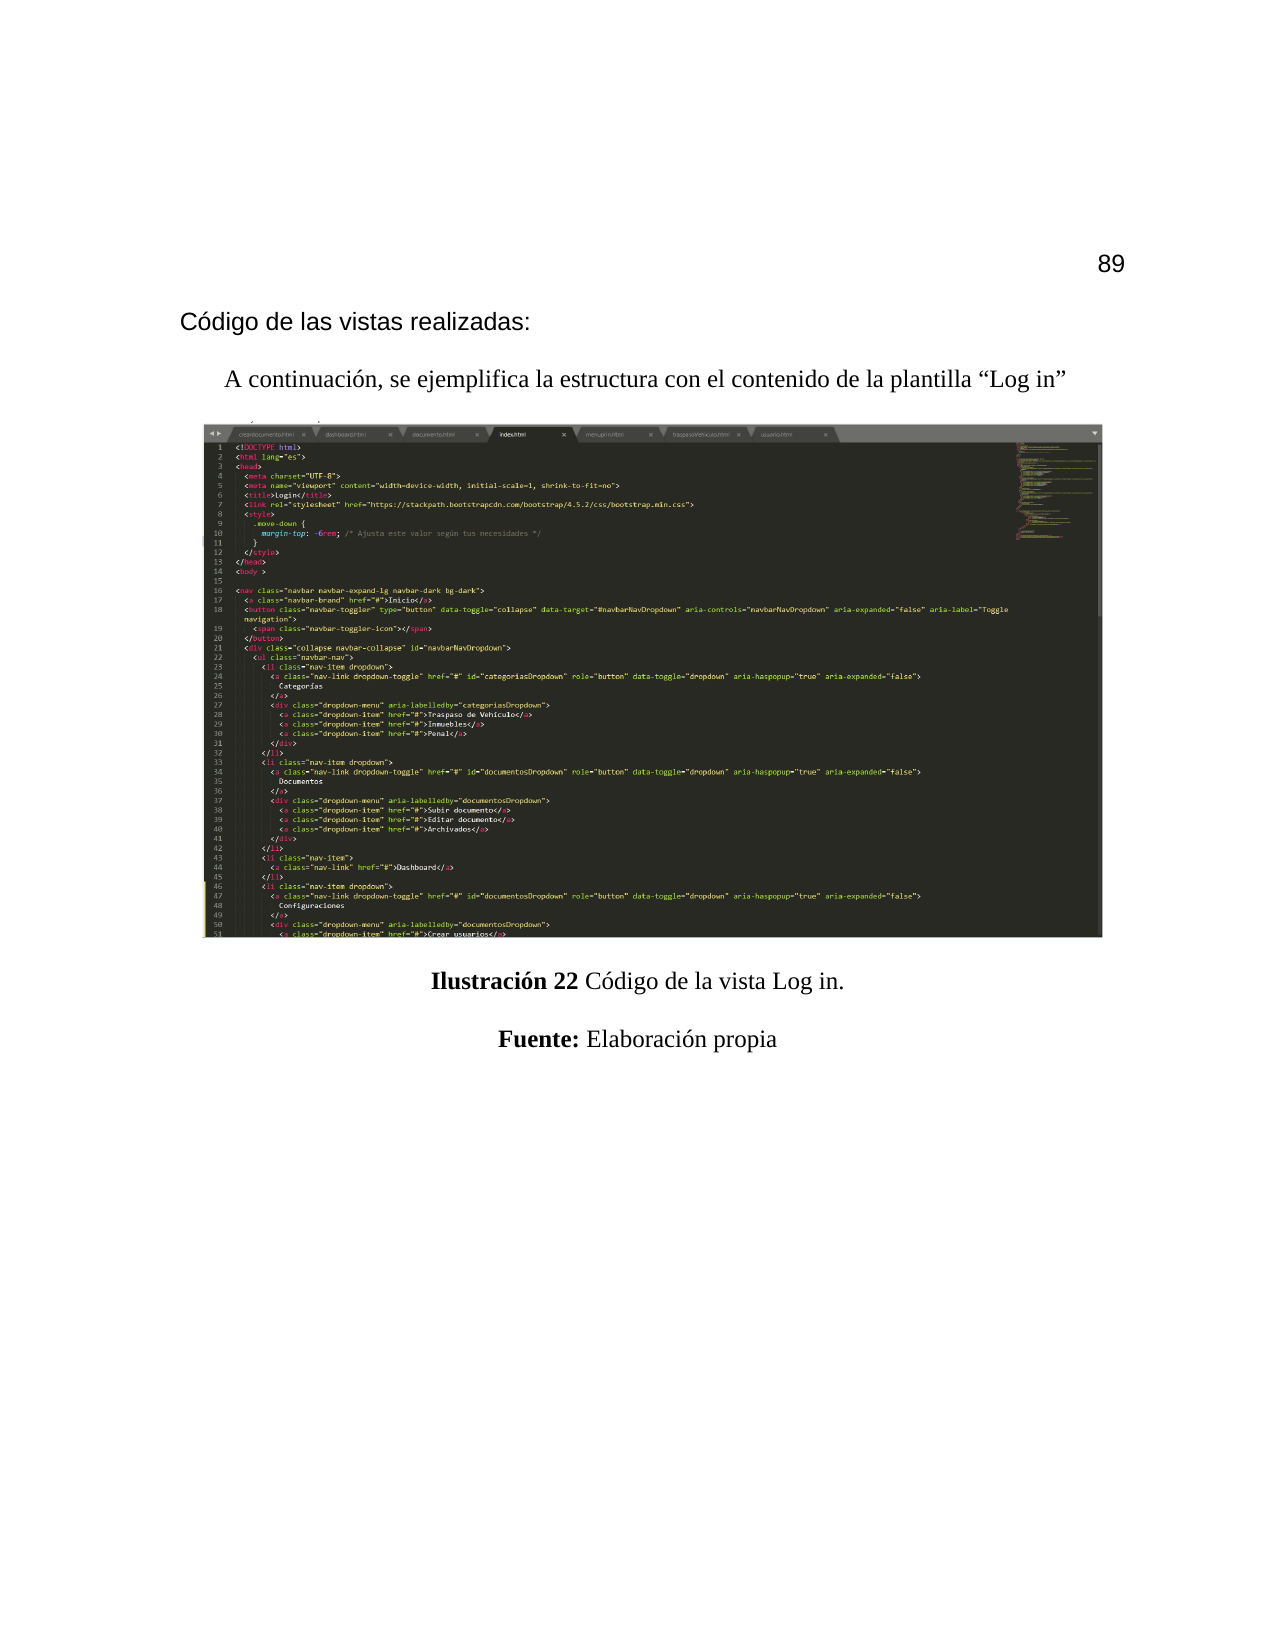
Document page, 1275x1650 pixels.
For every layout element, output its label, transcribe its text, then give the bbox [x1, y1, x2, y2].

text Ilustración 22 Código de la vista Log in. [150, 966, 1125, 995]
text Código de las vistas realizadas: [150, 307, 1125, 336]
text Fuente: Elaboración propia [150, 1024, 1125, 1052]
picture [202, 421, 1103, 938]
text A continuación, se ejemplifica la estructura con el contenido de la plantilla “Log in” [150, 364, 1125, 393]
